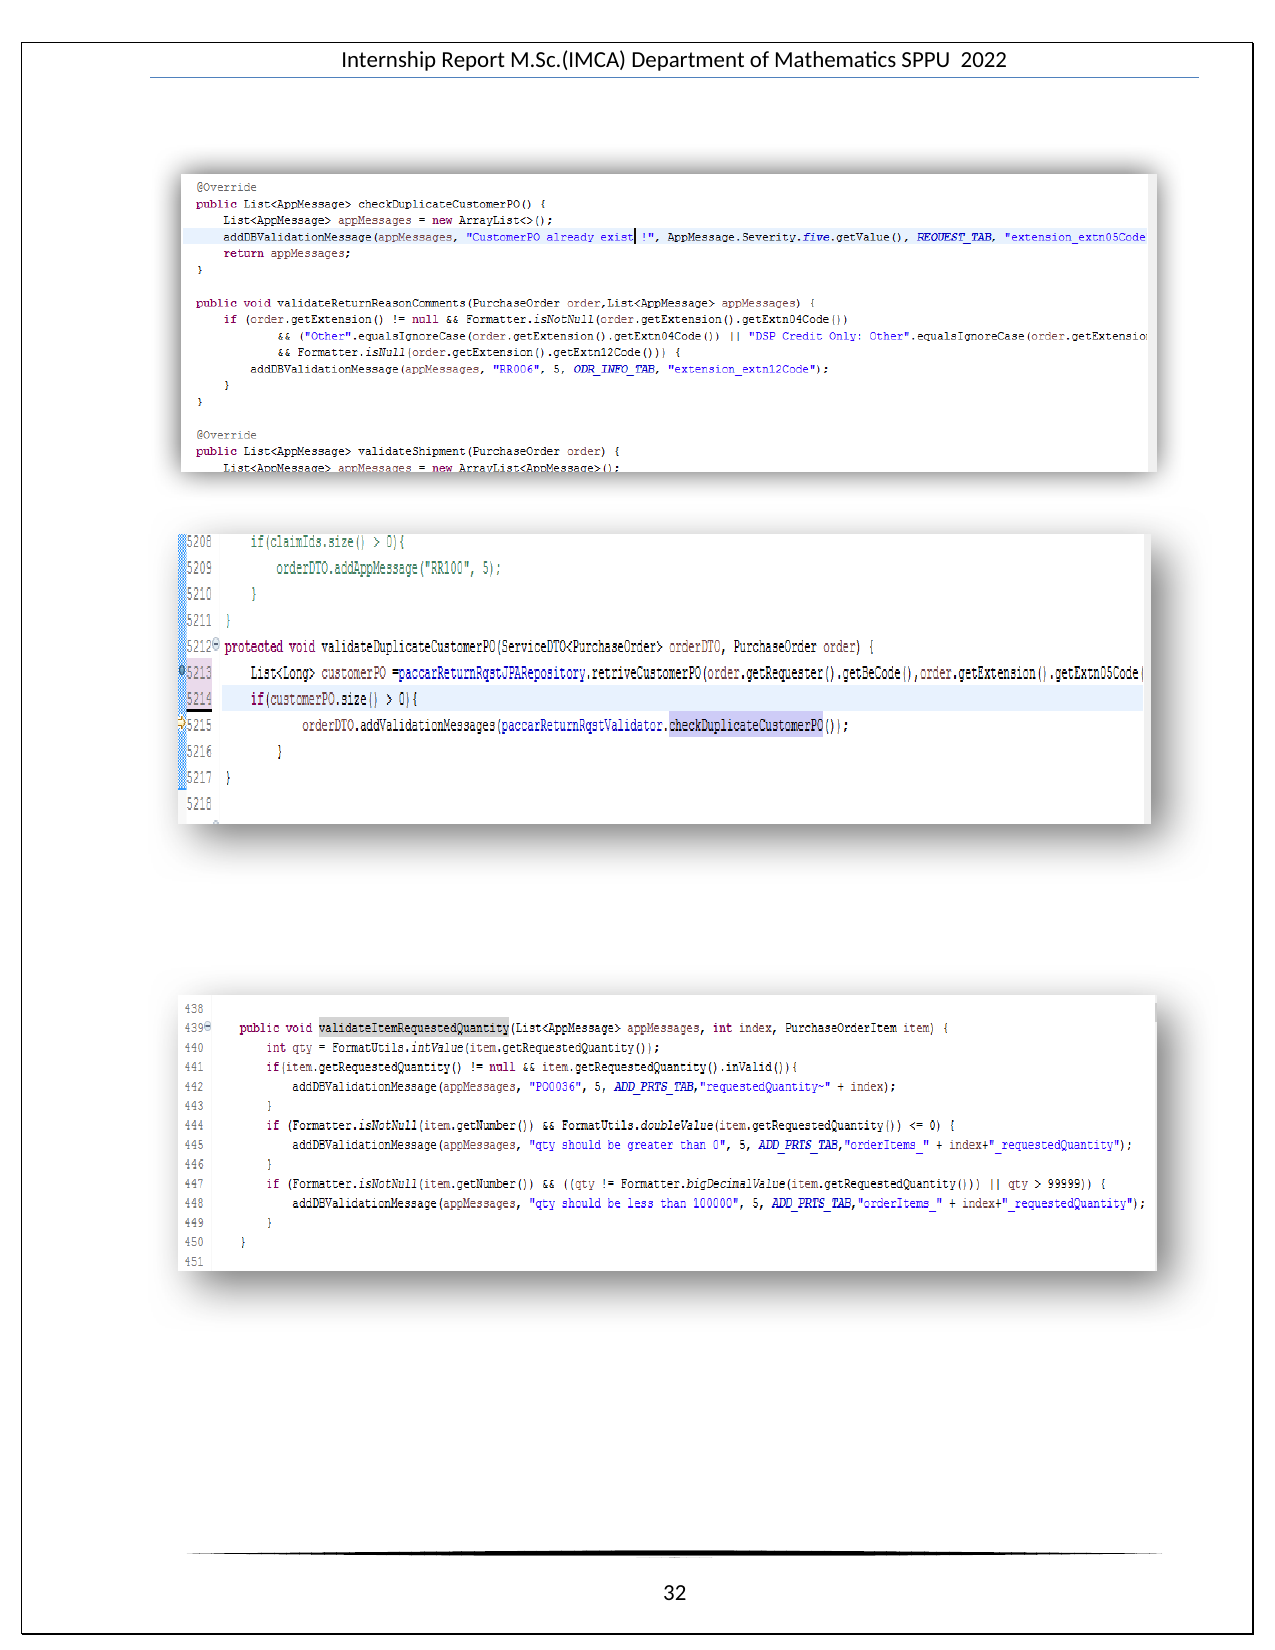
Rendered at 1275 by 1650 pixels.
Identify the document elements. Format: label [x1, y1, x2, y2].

picture [178, 534, 1151, 824]
picture [186, 1549, 1163, 1558]
picture [178, 995, 1157, 1271]
picture [181, 174, 1157, 472]
